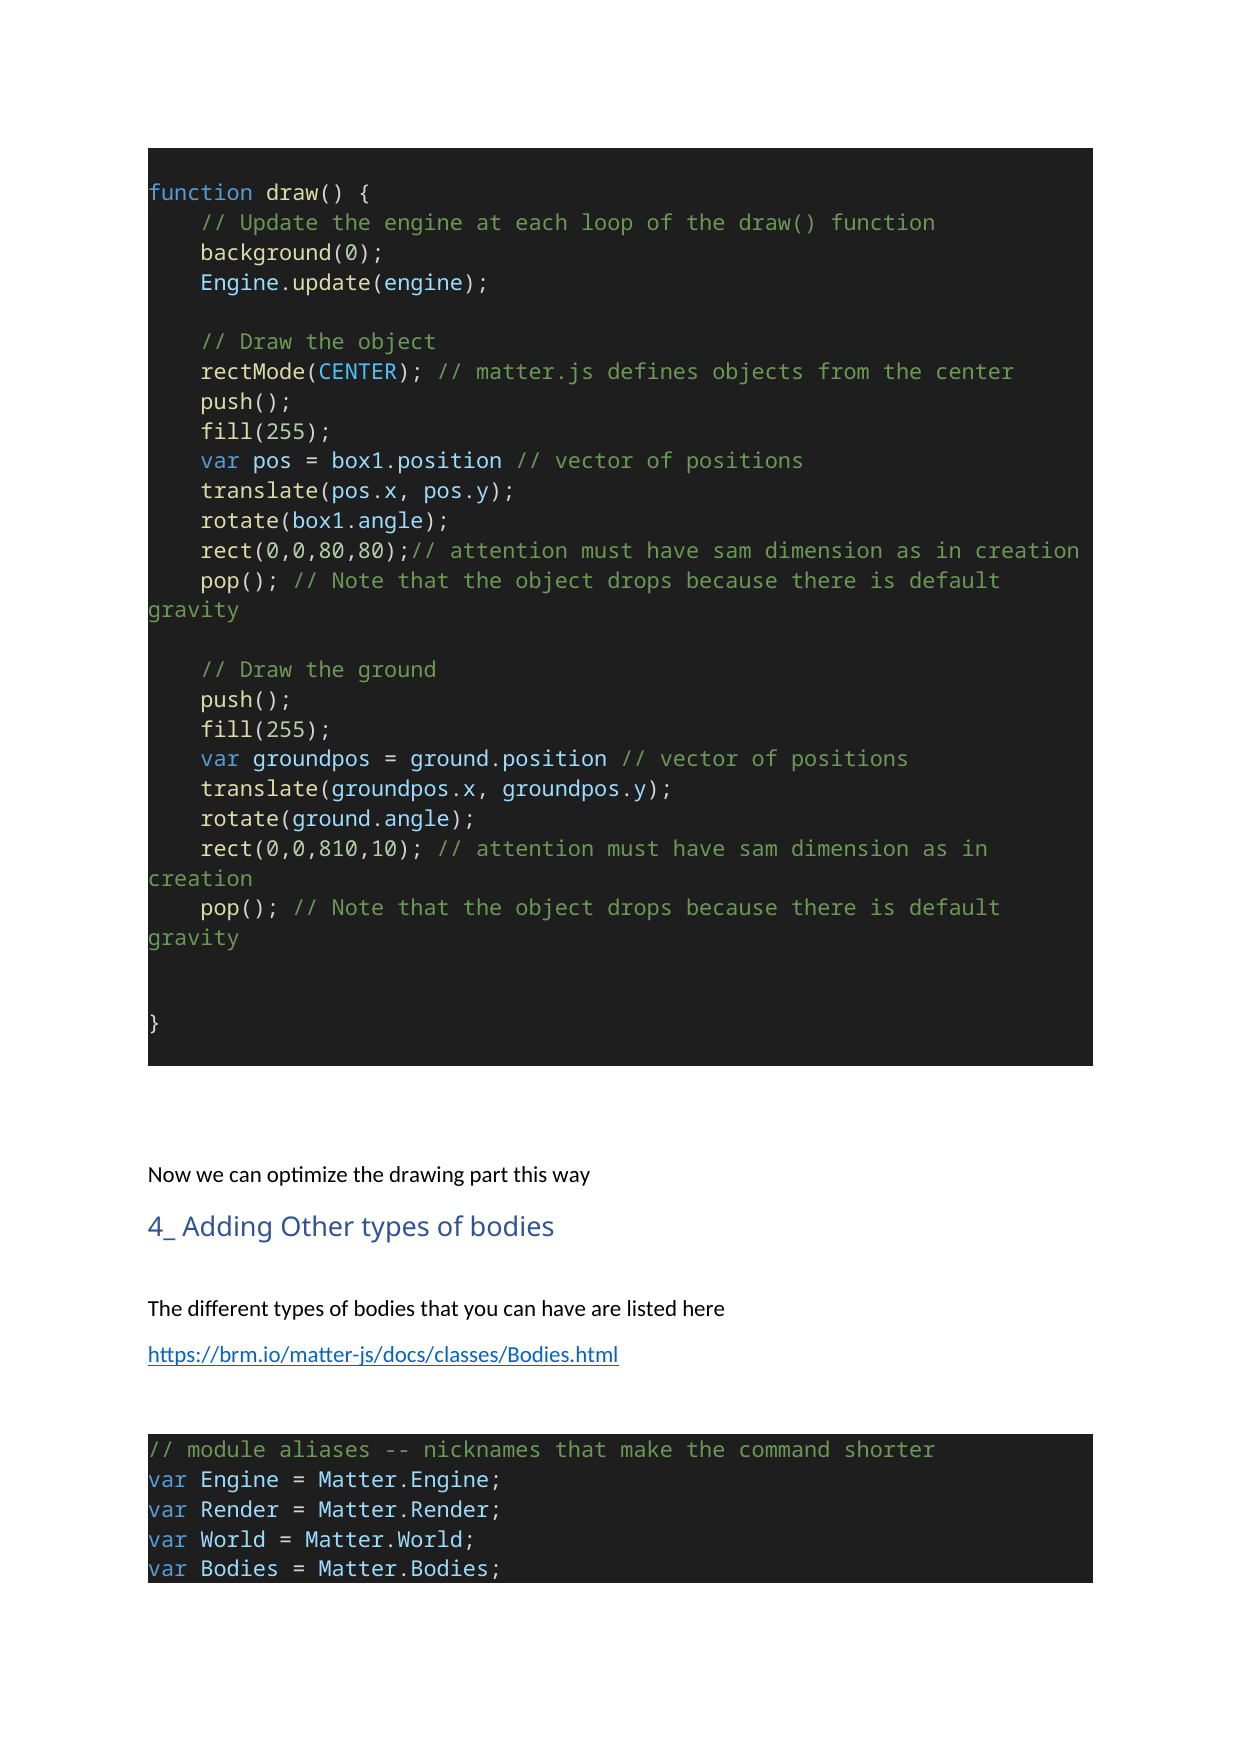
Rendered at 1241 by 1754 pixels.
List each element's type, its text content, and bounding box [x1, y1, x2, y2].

text var Bodies = Matter.Bodies; [148, 1553, 1093, 1583]
text Now we can optimize the drawing part this way [148, 1160, 1093, 1188]
text var World = Matter.World; [148, 1524, 1093, 1553]
text var Render = Matter.Render; [148, 1494, 1093, 1524]
text push(); [148, 386, 1093, 416]
text var Engine = Matter.Engine; [148, 1464, 1093, 1494]
text translate(groundpos.x, groundpos.y); [148, 773, 1093, 803]
subtitle 4_ Adding Other types of bodies [148, 1207, 1093, 1244]
text push(); [148, 684, 1093, 714]
text } [148, 1007, 1093, 1037]
text function draw() { [148, 177, 1093, 207]
text // Update the engine at each loop of the draw() function [148, 207, 1093, 237]
text background(0); [148, 237, 1093, 267]
text var pos = box1.position // vector of positions [148, 446, 1093, 475]
text pop(); // Note that the object drops because there is default gravity [148, 565, 1093, 624]
text // Draw the object [148, 326, 1093, 356]
text Engine.update(engine); [148, 267, 1093, 297]
text rect(0,0,80,80);// attention must have sam dimension as in creation [148, 535, 1093, 565]
text fill(255); [148, 416, 1093, 446]
text rectMode(CENTER); // matter.js defines objects from the center [148, 356, 1093, 386]
text https://brm.io/matter-js/docs/classes/Bodies.html [148, 1341, 1093, 1368]
text The different types of bodies that you can have are listed here [148, 1294, 1093, 1322]
text fill(255); [148, 714, 1093, 743]
text rotate(ground.angle); [148, 803, 1093, 833]
text rotate(box1.angle); [148, 505, 1093, 535]
text rect(0,0,810,10); // attention must have sam dimension as in creation [148, 833, 1093, 892]
text // Draw the ground [148, 654, 1093, 684]
text // module aliases -- nicknames that make the command shorter [148, 1434, 1093, 1464]
text pop(); // Note that the object drops because there is default gravity [148, 892, 1093, 952]
text translate(pos.x, pos.y); [148, 475, 1093, 505]
text var groundpos = ground.position // vector of positions [148, 743, 1093, 773]
